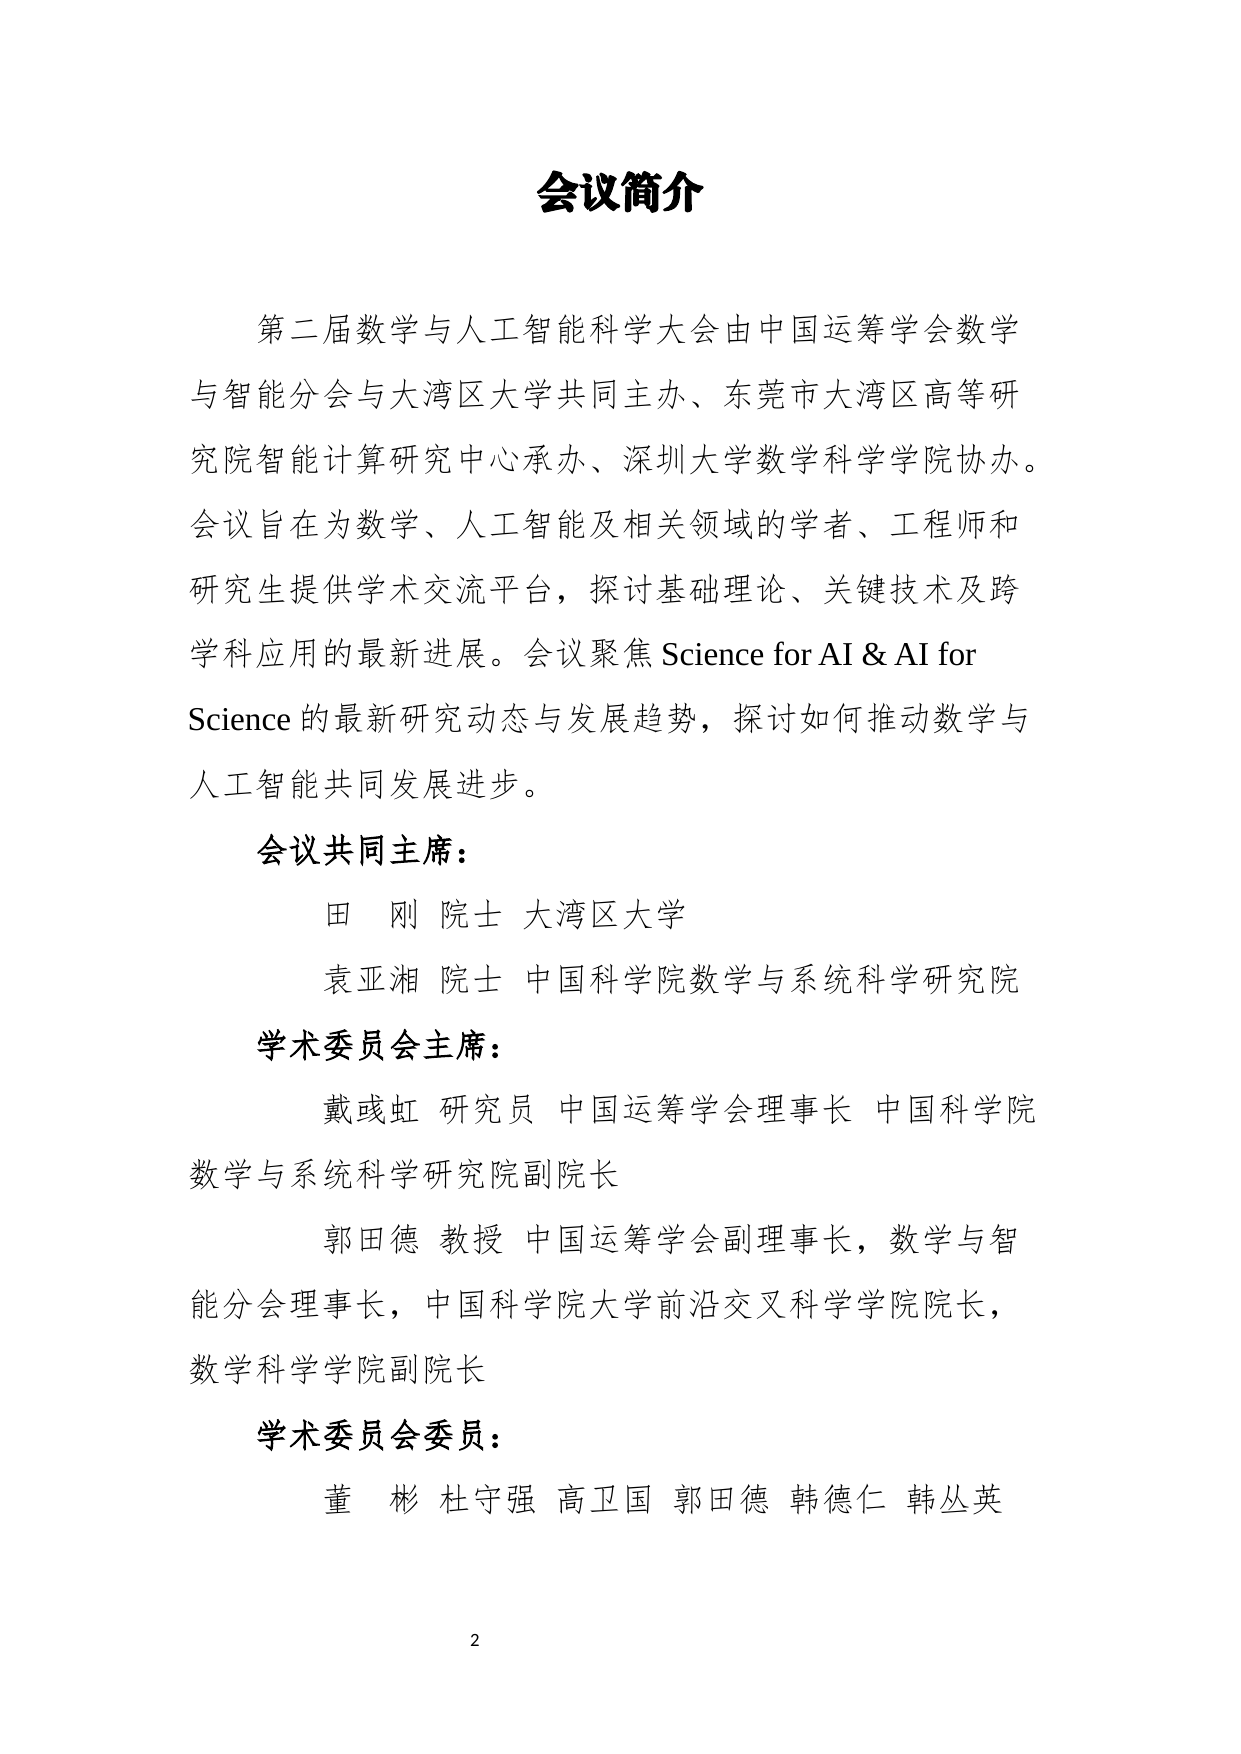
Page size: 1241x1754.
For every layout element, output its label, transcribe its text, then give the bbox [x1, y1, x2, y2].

text 董 彬 杜守强 高卫国 郭田德 韩德仁 韩丛英 [187, 1465, 1053, 1530]
text 学术委员会主席： [187, 1010, 1053, 1075]
subtitle 会议简介 [187, 162, 1053, 227]
text 会议共同主席： [187, 815, 1053, 880]
text 郭田德 教授 中国运筹学会副理事长，数学与智能分会理事长，中国科学院大学前沿交叉科学学院院长，数学科学学院副院长 [187, 1205, 1053, 1400]
text 第二届数学与人工智能科学大会由中国运筹学会数学与智能分会与大湾区大学共同主办、东莞市大湾区高等研究院智能计算研究中心承办、深圳大学数学科学学院协办。会议旨在为数学、人工智能及相关领域的学者、工程师和研究生提供学术交流平台，探讨基础理论、关键技术及跨学科应用的最新进展。会议聚焦Science for AI & AI for Science的最新研究动态与发展趋势，探讨如何推动数学与人工智能共同发展进步。 [187, 295, 1053, 815]
text 戴彧虹 研究员 中国运筹学会理事长 中国科学院数学与系统科学研究院副院长 [187, 1075, 1053, 1205]
text 田 刚 院士 大湾区大学 [187, 880, 1053, 945]
text 学术委员会委员： [187, 1400, 1053, 1465]
text 袁亚湘 院士 中国科学院数学与系统科学研究院 [187, 945, 1053, 1010]
